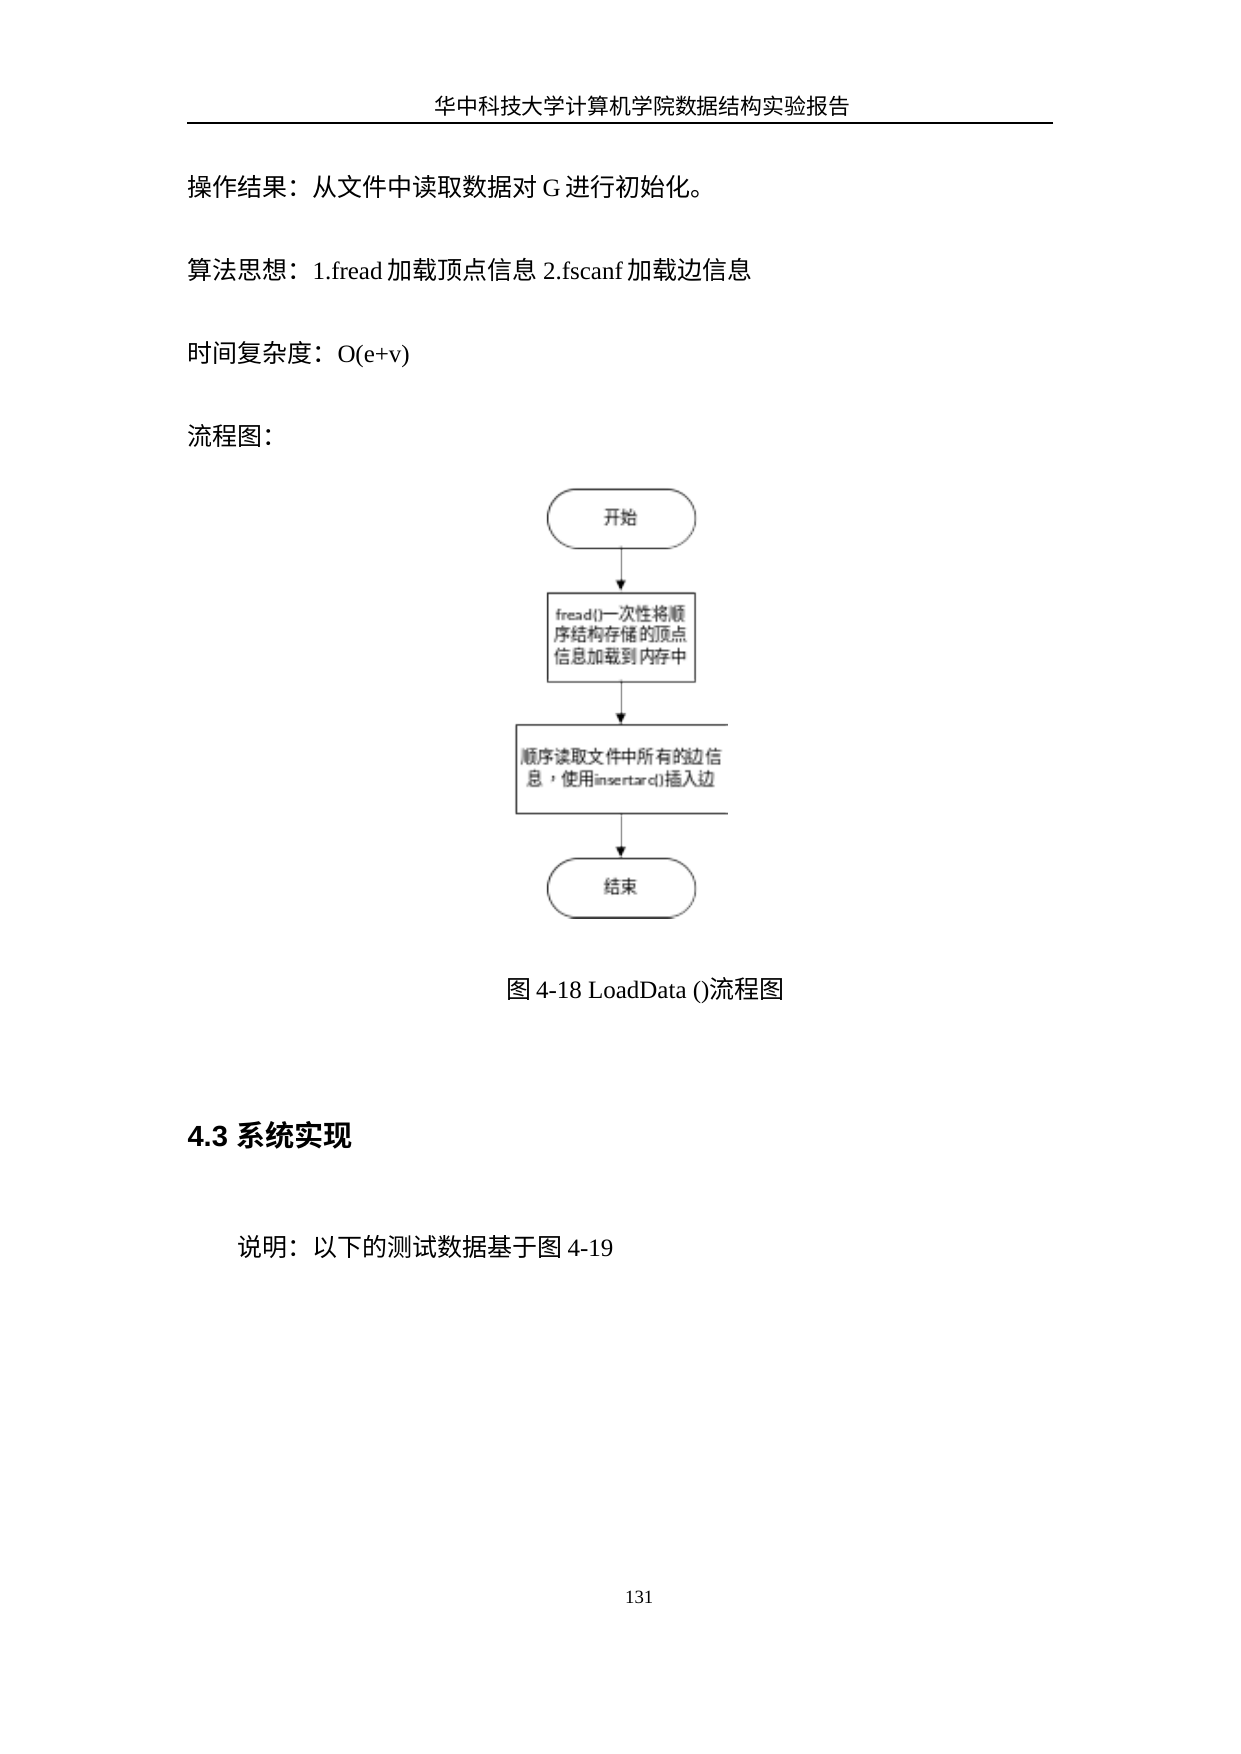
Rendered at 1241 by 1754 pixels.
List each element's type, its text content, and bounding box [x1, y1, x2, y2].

text 时间复杂度：O(e+v) [187, 319, 1053, 384]
text 说明：以下的测试数据基于图4-19 [187, 1213, 1053, 1278]
text 操作结果：从文件中读取数据对G进行初始化。 [187, 153, 1053, 218]
text 图4-18 LoadData ()流程图 [187, 955, 1053, 1020]
subtitle 4.3 系统实现 [187, 1101, 1053, 1166]
text 流程图： [187, 402, 1053, 467]
text 算法思想：1.fread加载顶点信息 2.fscanf加载边信息 [187, 236, 1053, 301]
